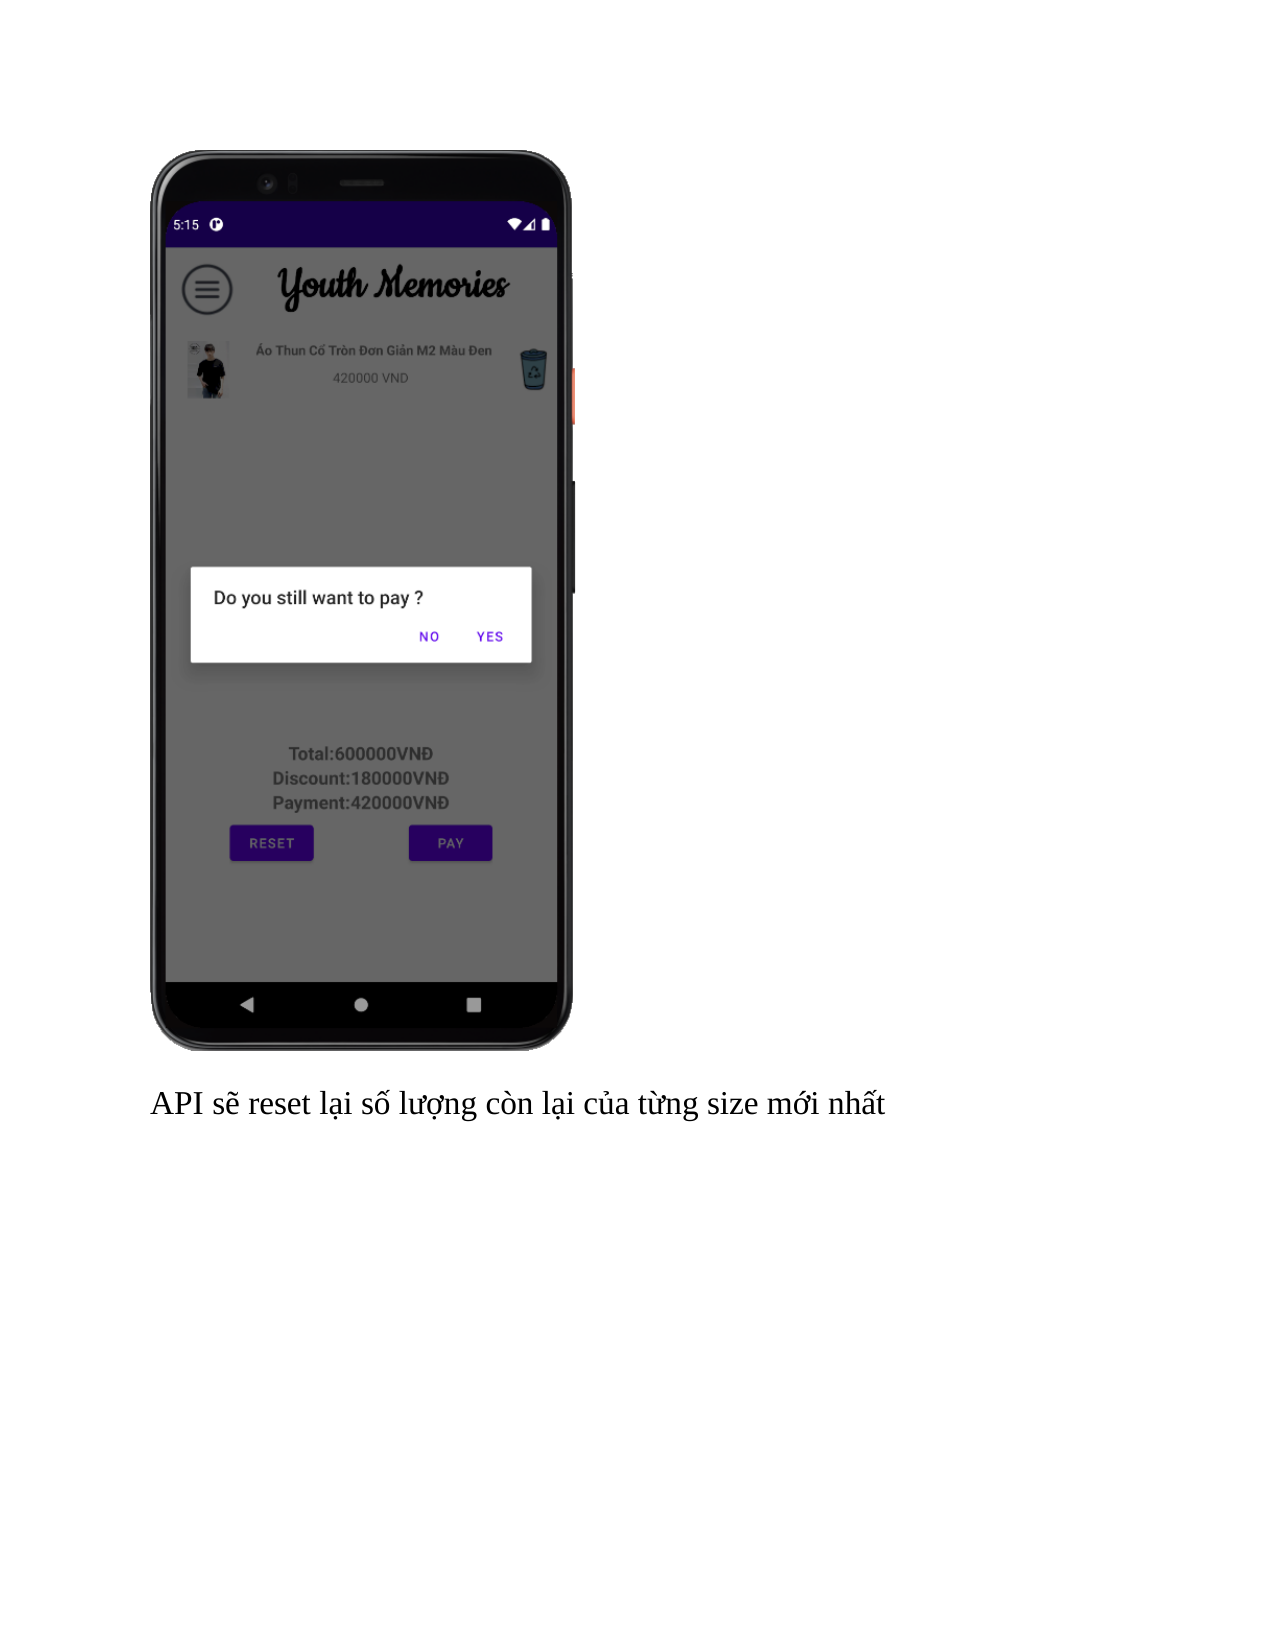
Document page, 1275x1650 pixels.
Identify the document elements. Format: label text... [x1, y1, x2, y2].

text API sẽ reset lại số lượng còn lại của từng size mới nhất [150, 1083, 1125, 1122]
